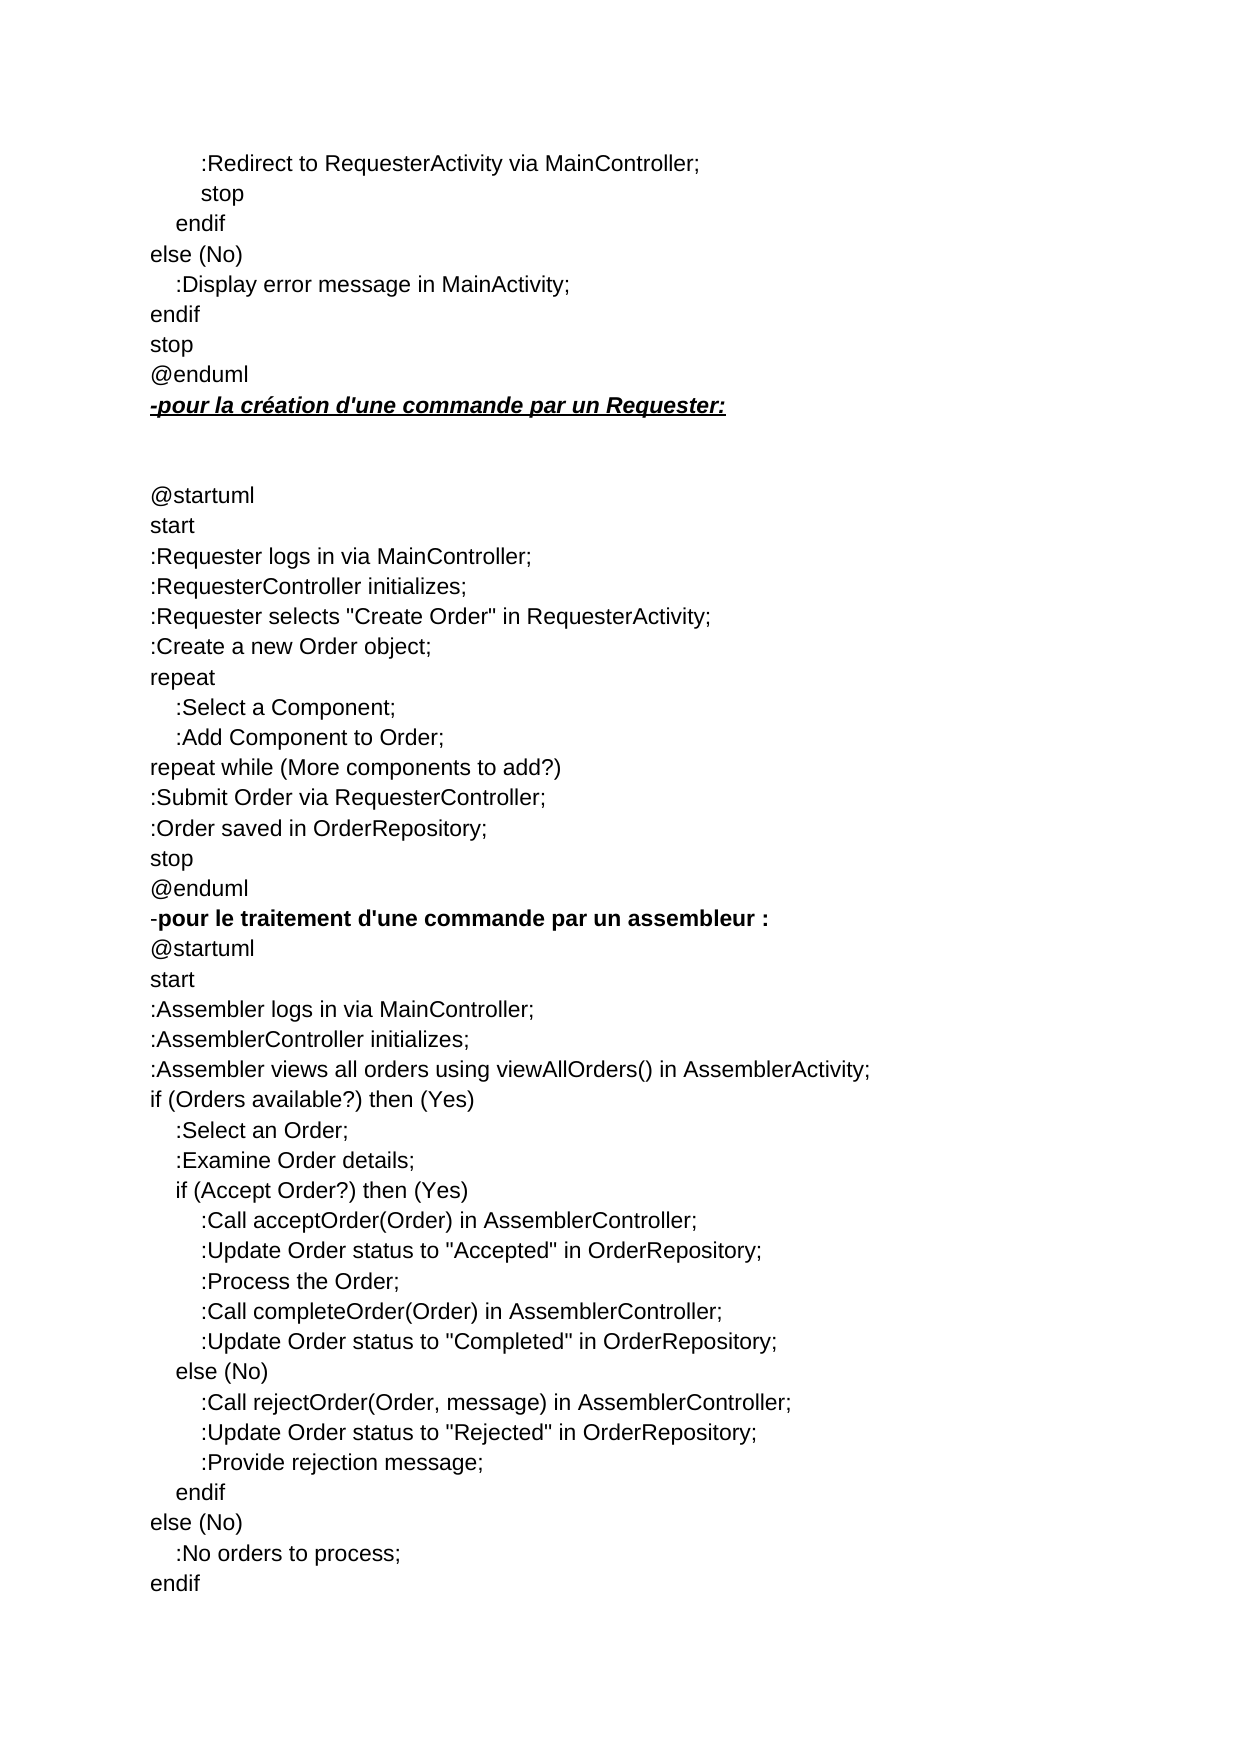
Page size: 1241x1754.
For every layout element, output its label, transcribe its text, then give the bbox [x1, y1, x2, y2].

text @enduml [150, 361, 1090, 388]
text if (Accept Order?) then (Yes) [150, 1177, 1090, 1203]
text :Create a new Order object; [150, 633, 1090, 660]
text :Provide rejection message; [150, 1449, 1090, 1475]
text else (No) [150, 1358, 1090, 1385]
text @startuml [150, 482, 1090, 509]
text :Requester selects "Create Order" in RequesterActivity; [150, 603, 1090, 629]
text :Display error message in MainActivity; [150, 271, 1090, 297]
text :Assembler logs in via MainController; [150, 996, 1090, 1022]
text endif [150, 1479, 1090, 1506]
text :AssemblerController initializes; [150, 1026, 1090, 1052]
text :Call acceptOrder(Order) in AssemblerController; [150, 1207, 1090, 1234]
text :Call rejectOrder(Order, message) in AssemblerController; [150, 1388, 1090, 1415]
text :Select a Component; [150, 694, 1090, 720]
text :Redirect to RequesterActivity via MainController; [150, 150, 1090, 176]
text :Select an Order; [150, 1117, 1090, 1143]
text if (Orders available?) then (Yes) [150, 1086, 1090, 1113]
text @enduml [150, 875, 1090, 901]
text :Call completeOrder(Order) in AssemblerController; [150, 1298, 1090, 1324]
text :Add Component to Order; [150, 724, 1090, 750]
text :RequesterController initializes; [150, 573, 1090, 599]
text :No orders to process; [150, 1539, 1090, 1566]
text start [150, 512, 1090, 539]
text :Submit Order via RequesterController; [150, 784, 1090, 811]
text start [150, 966, 1090, 992]
text :Assembler views all orders using viewAllOrders() in AssemblerActivity; [150, 1056, 1090, 1083]
text :Update Order status to "Completed" in OrderRepository; [150, 1328, 1090, 1354]
text repeat while (More components to add?) [150, 754, 1090, 781]
text :Update Order status to "Accepted" in OrderRepository; [150, 1237, 1090, 1264]
text else (No) [150, 241, 1090, 267]
text :Process the Order; [150, 1268, 1090, 1294]
text :Update Order status to "Rejected" in OrderRepository; [150, 1419, 1090, 1445]
text -pour le traitement d'une commande par un assembleur : [150, 905, 1090, 932]
text stop [150, 180, 1090, 207]
text @startuml [150, 935, 1090, 962]
text endif [150, 301, 1090, 327]
text stop [150, 845, 1090, 871]
text repeat [150, 663, 1090, 690]
text else (No) [150, 1509, 1090, 1536]
text :Examine Order details; [150, 1147, 1090, 1173]
text endif [150, 210, 1090, 237]
text stop [150, 331, 1090, 358]
text :Requester logs in via MainController; [150, 543, 1090, 569]
text -pour la création d'une commande par un Requester: [150, 392, 1090, 418]
text endif [150, 1570, 1090, 1596]
text :Order saved in OrderRepository; [150, 814, 1090, 841]
